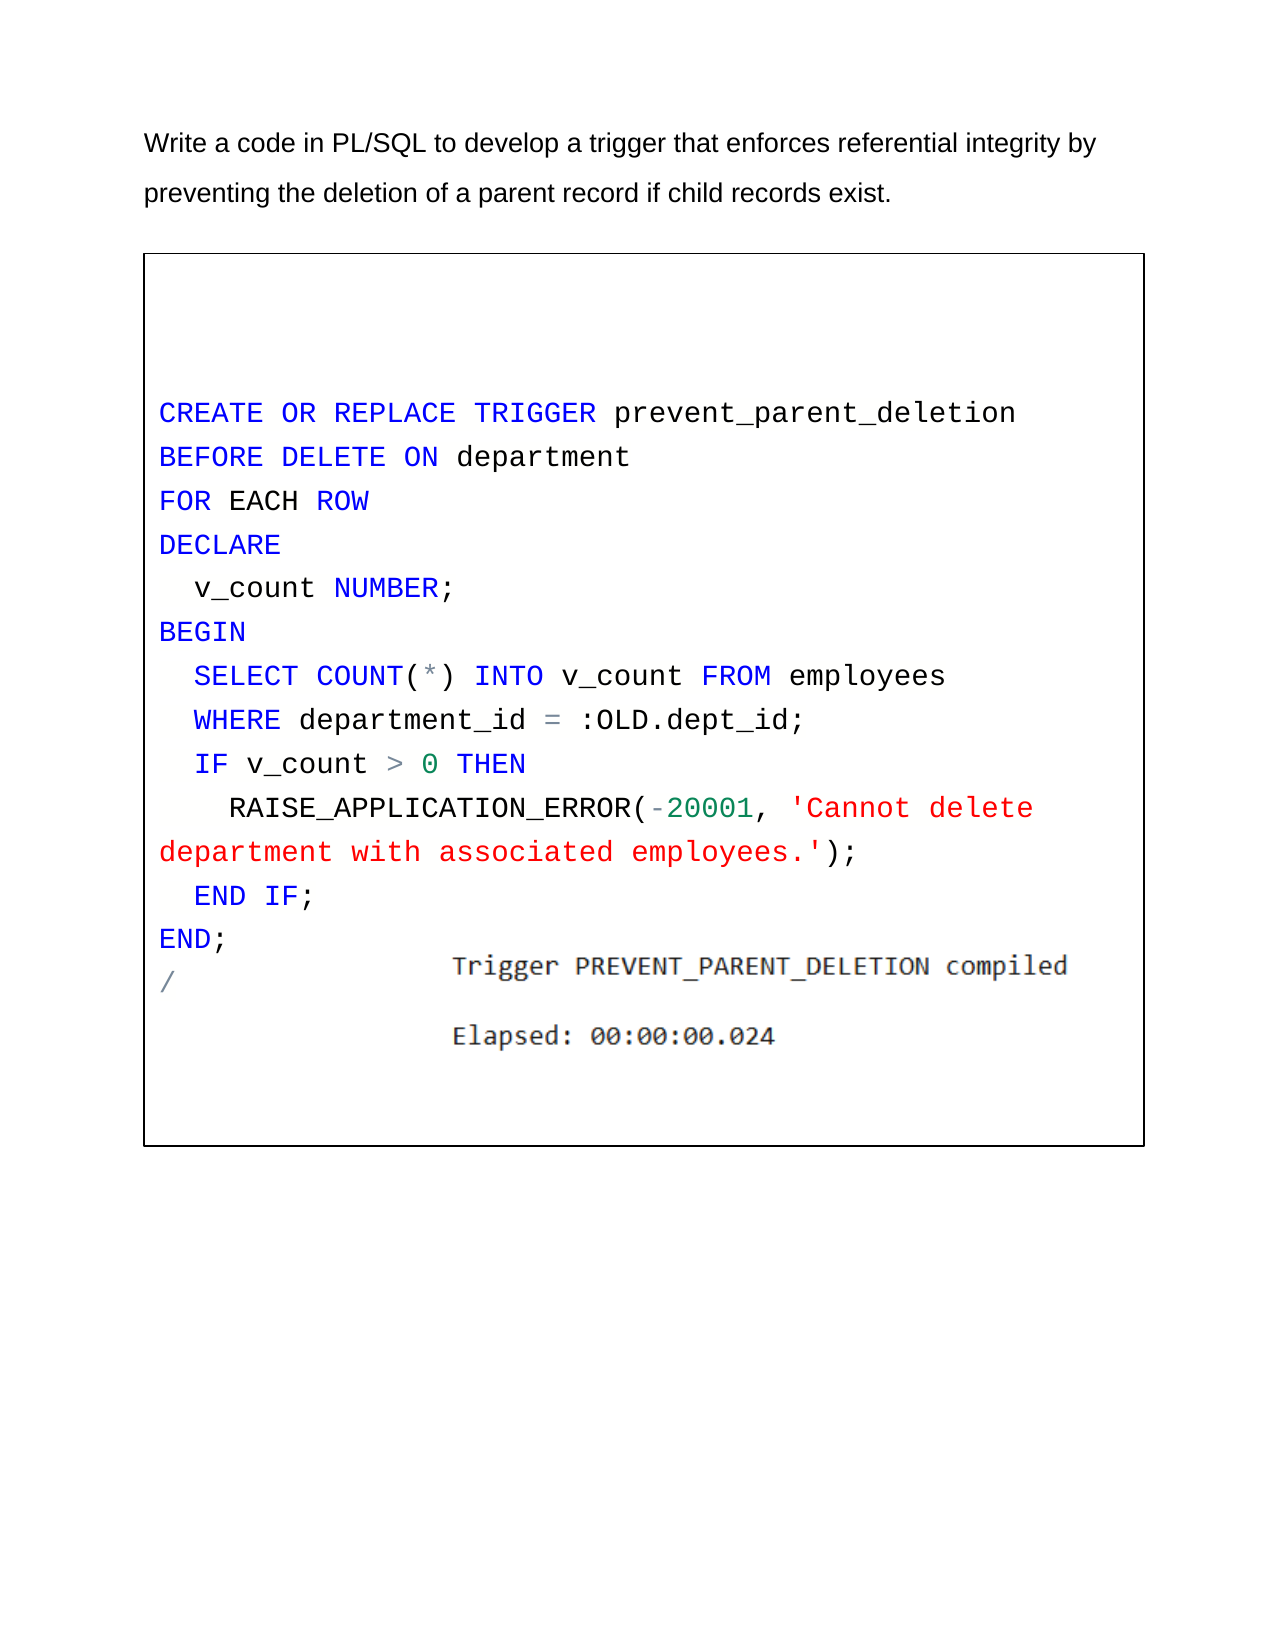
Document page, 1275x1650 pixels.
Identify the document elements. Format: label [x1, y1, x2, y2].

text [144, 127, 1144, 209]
picture [430, 919, 1089, 1079]
